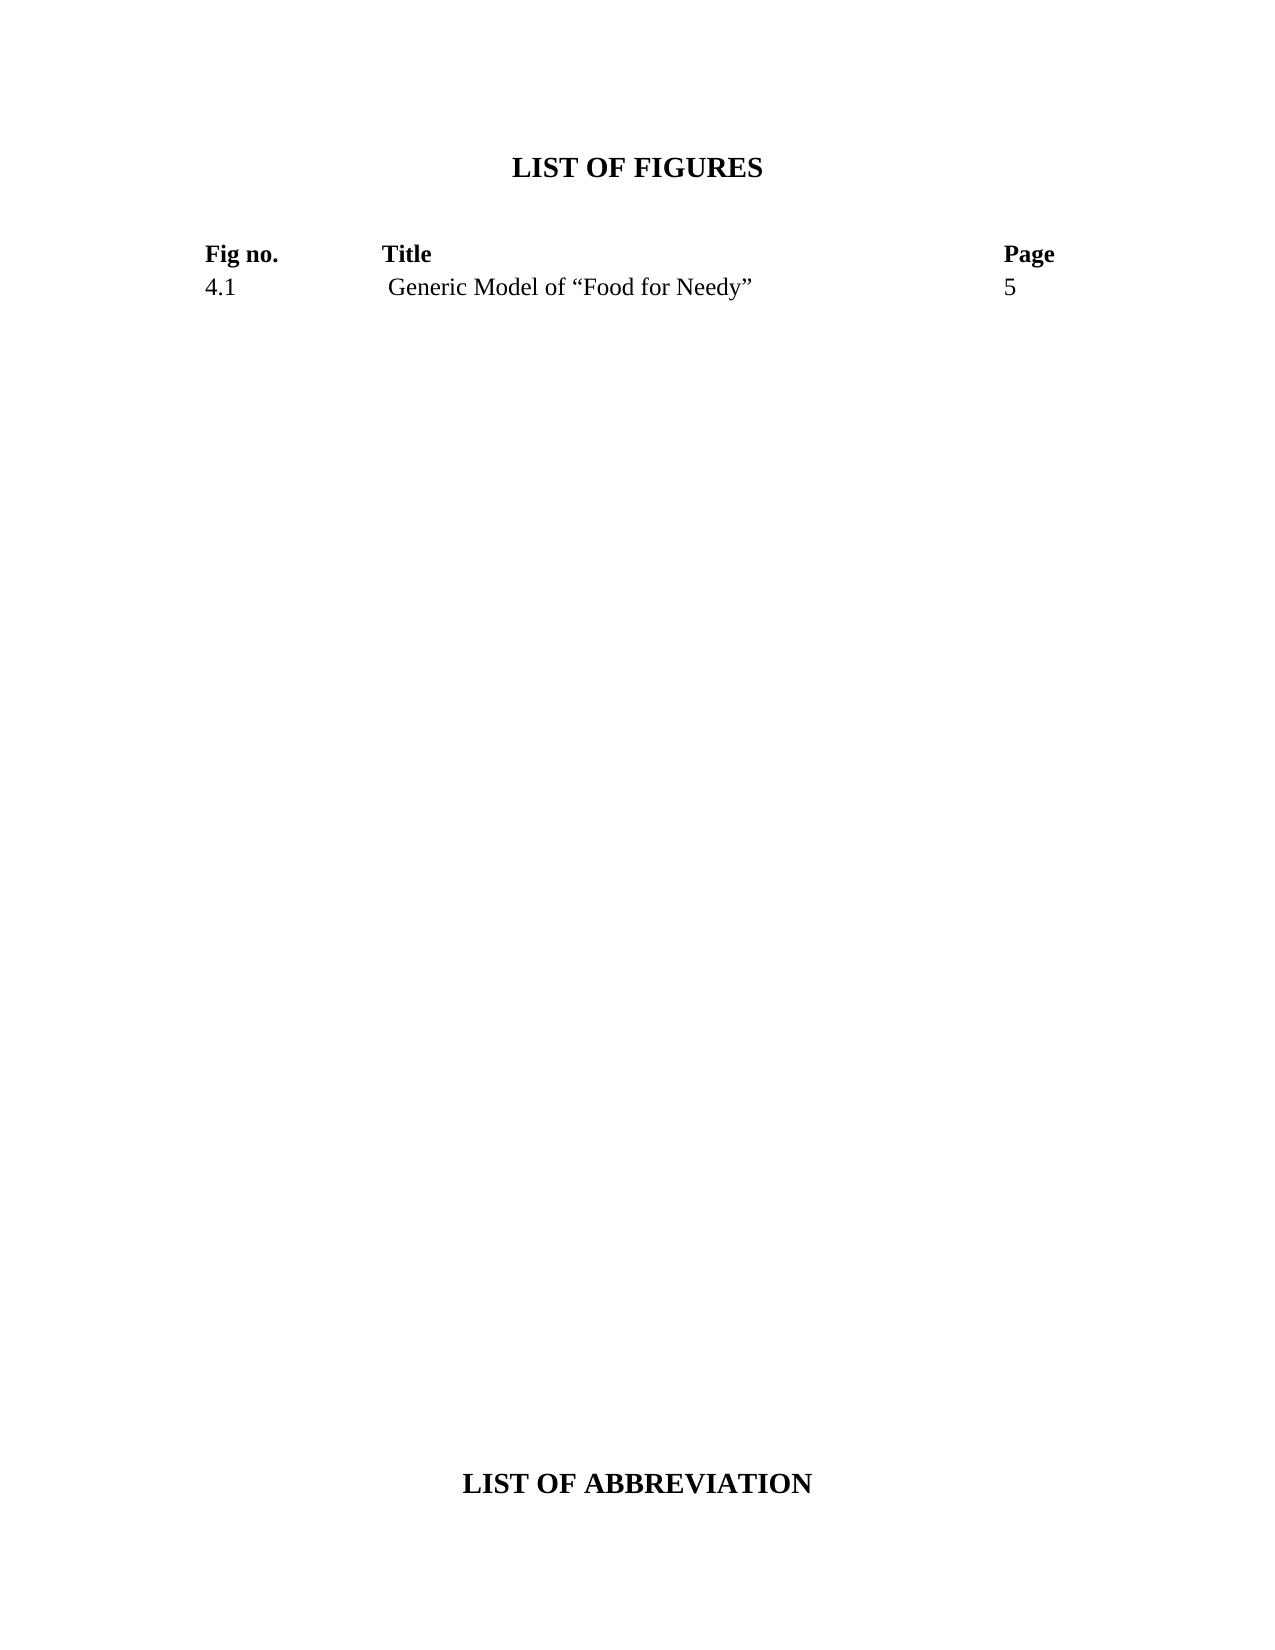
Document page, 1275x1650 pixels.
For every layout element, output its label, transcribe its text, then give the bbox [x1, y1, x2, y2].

text LIST OF ABBREVIATION [150, 1466, 1125, 1499]
table_cell Generic Model of “Food for Needy” [327, 272, 992, 304]
text LIST OF FIGURES [150, 150, 1125, 183]
table_cell 4.1 [194, 272, 327, 304]
table_header Title [327, 239, 992, 272]
table_header Page [992, 239, 1081, 272]
table_cell 5 [992, 272, 1081, 304]
table_header Fig no. [194, 239, 327, 272]
